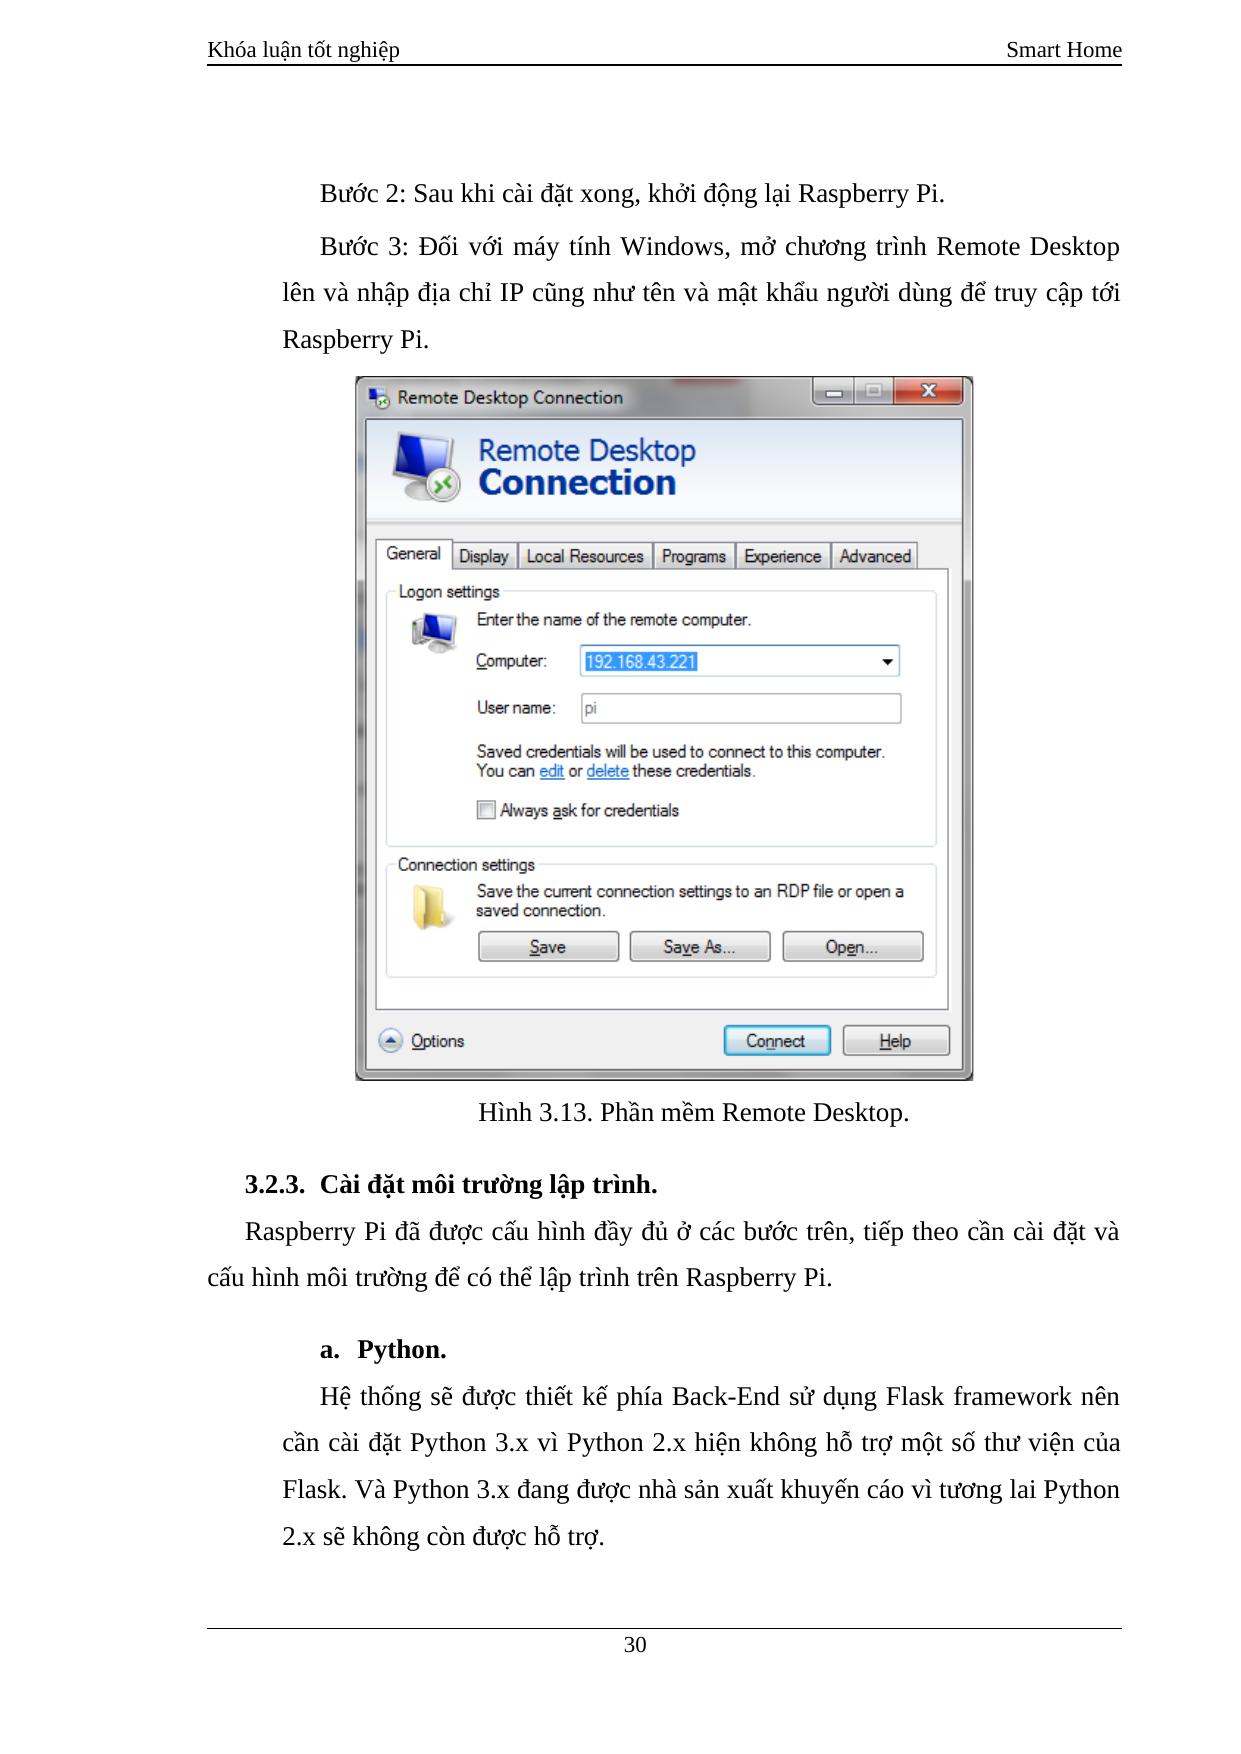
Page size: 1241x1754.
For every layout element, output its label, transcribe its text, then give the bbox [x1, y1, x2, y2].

text Hệ thống sẽ được thiết kế phía Back-End sử dụng Flask framework nên cần cài đặt Python 3.x vì Python 2.x hiện không hỗ trợ một số thư viện của Flask. Và Python 3.x đang được nhà sản xuất khuyến cáo vì tương lai Python 2.x sẽ không còn được hỗ trợ. [282, 1380, 1122, 1551]
text Raspberry Pi đã được cấu hình đầy đủ ở các bước trên, tiếp theo cần cài đặt và cấu hình môi trường để có thể lập trình trên Raspberry Pi. [207, 1215, 1122, 1292]
text Bước 2: Sau khi cài đặt xong, khởi động lại Raspberry Pi. [282, 177, 1122, 208]
subtitle Python. [282, 1333, 1122, 1364]
subtitle Cài đặt môi trường lập trình. [244, 1168, 1122, 1199]
text Bước 3: Đối với máy tính Windows, mở chương trình Remote Desktop lên và nhập địa chỉ IP cũng như tên và mật khẩu người dùng để truy cập tới Raspberry Pi. [282, 230, 1122, 354]
picture [355, 376, 974, 1081]
